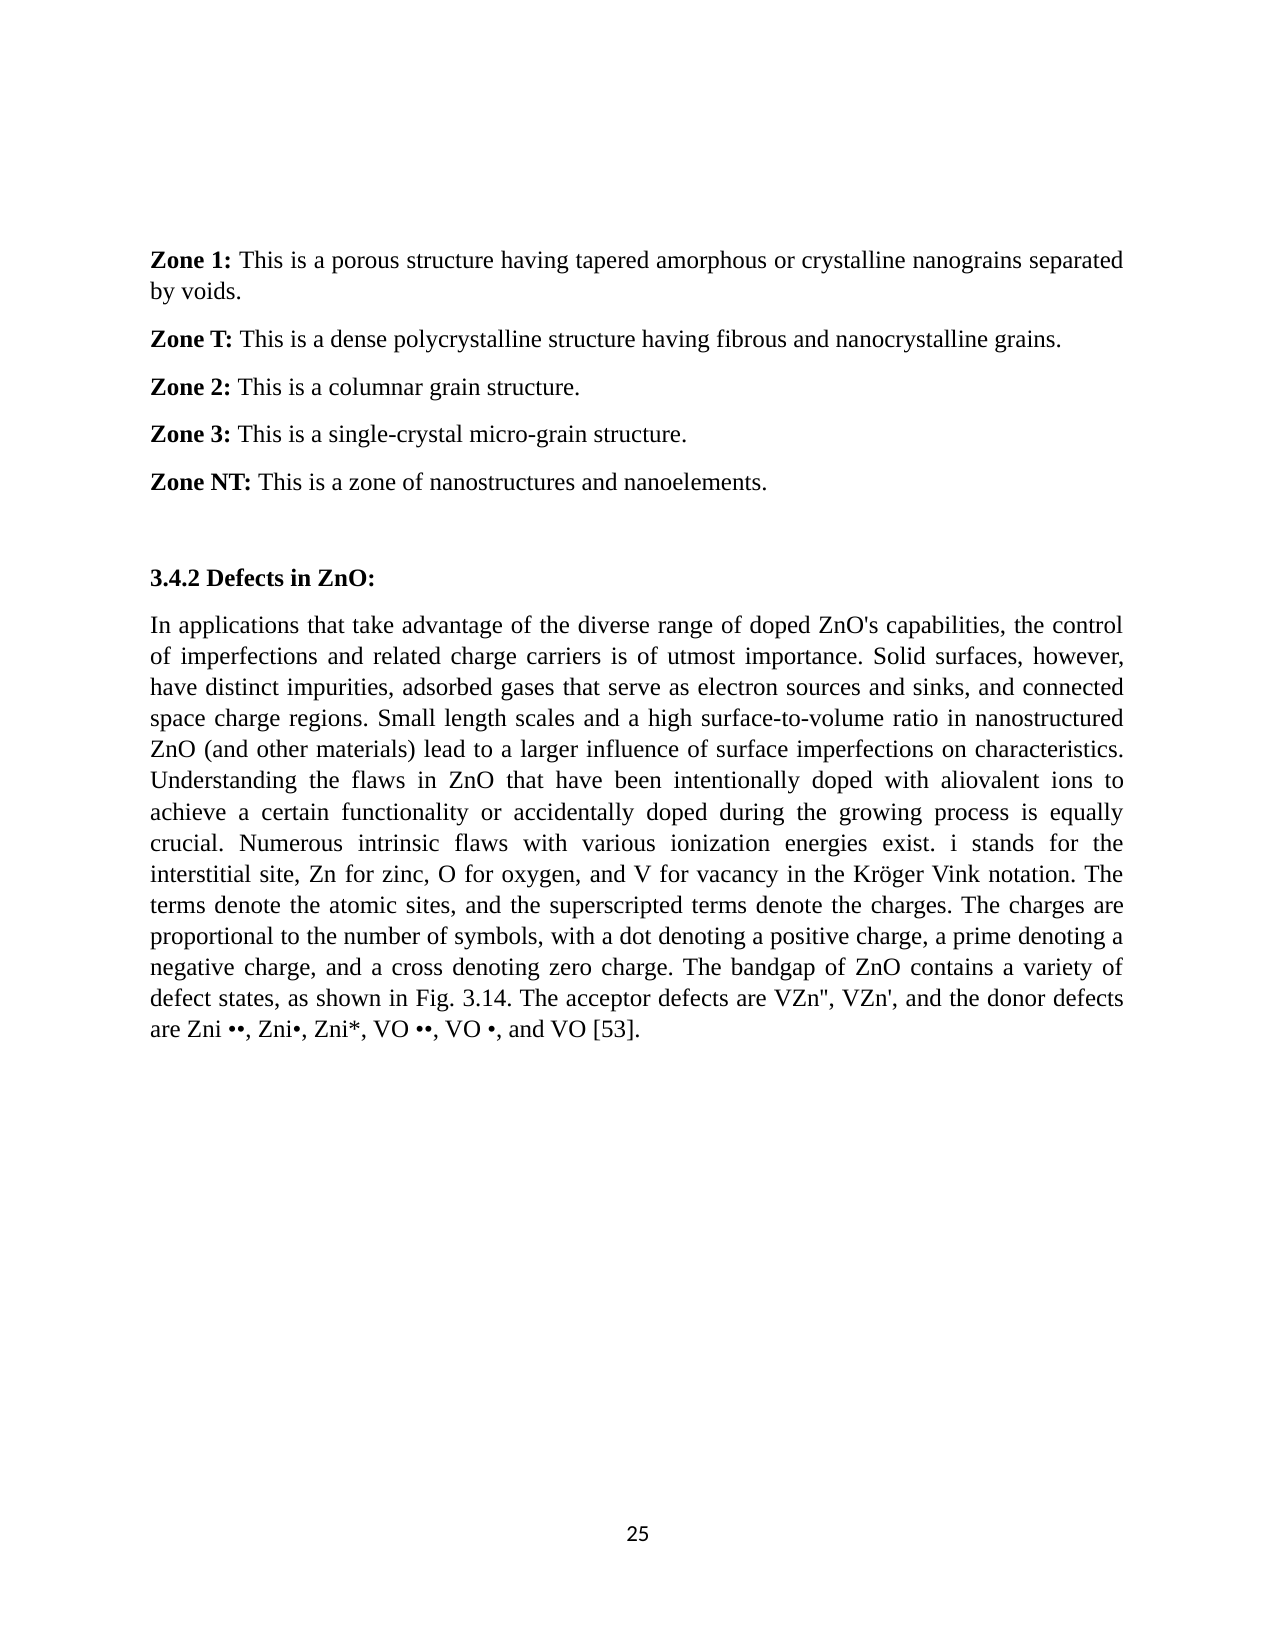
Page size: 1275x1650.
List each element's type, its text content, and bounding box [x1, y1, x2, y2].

text Zone 3: This is a single-crystal micro-grain structure. [150, 419, 1125, 448]
text Zone T: This is a dense polycrystalline structure having fibrous and nanocrystalline grains. [150, 324, 1125, 353]
text Zone NT: This is a zone of nanostructures and nanoelements. [150, 467, 1125, 496]
text In applications that take advantage of the diverse range of doped ZnO's capabilities, the control of imperfections and related charge carriers is of utmost importance. Solid surfaces, however, have distinct impurities, adsorbed gases that serve as electron sources and sinks, and connected space charge regions. Small length scales and a high surface-to-volume ratio in nanostructured ZnO (and other materials) lead to a larger influence of surface imperfections on characteristics. Understanding the flaws in ZnO that have been intentionally doped with aliovalent ions to achieve a certain functionality or accidentally doped during the growing process is equally crucial. Numerous intrinsic flaws with various ionization energies exist. i stands for the interstitial site, Zn for zinc, O for oxygen, and V for vacancy in the Kröger Vink notation. The terms denote the atomic sites, and the superscripted terms denote the charges. The charges are proportional to the number of symbols, with a dot denoting a positive charge, a prime denoting a negative charge, and a cross denoting zero charge. The bandgap of ZnO contains a variety of defect states, as shown in Fig. 3.14. The acceptor defects are VZn'', VZn', and the donor defects are Zni ••, Zni•, Zni*, VO ••, VO •, and VO [53]. [150, 610, 1125, 1043]
text 3.4.2 Defects in ZnO: [150, 563, 1125, 591]
text Zone 2: This is a columnar grain structure. [150, 372, 1125, 401]
text Zone 1: This is a porous structure having tapered amorphous or crystalline nanograins separated by voids. [150, 245, 1125, 305]
